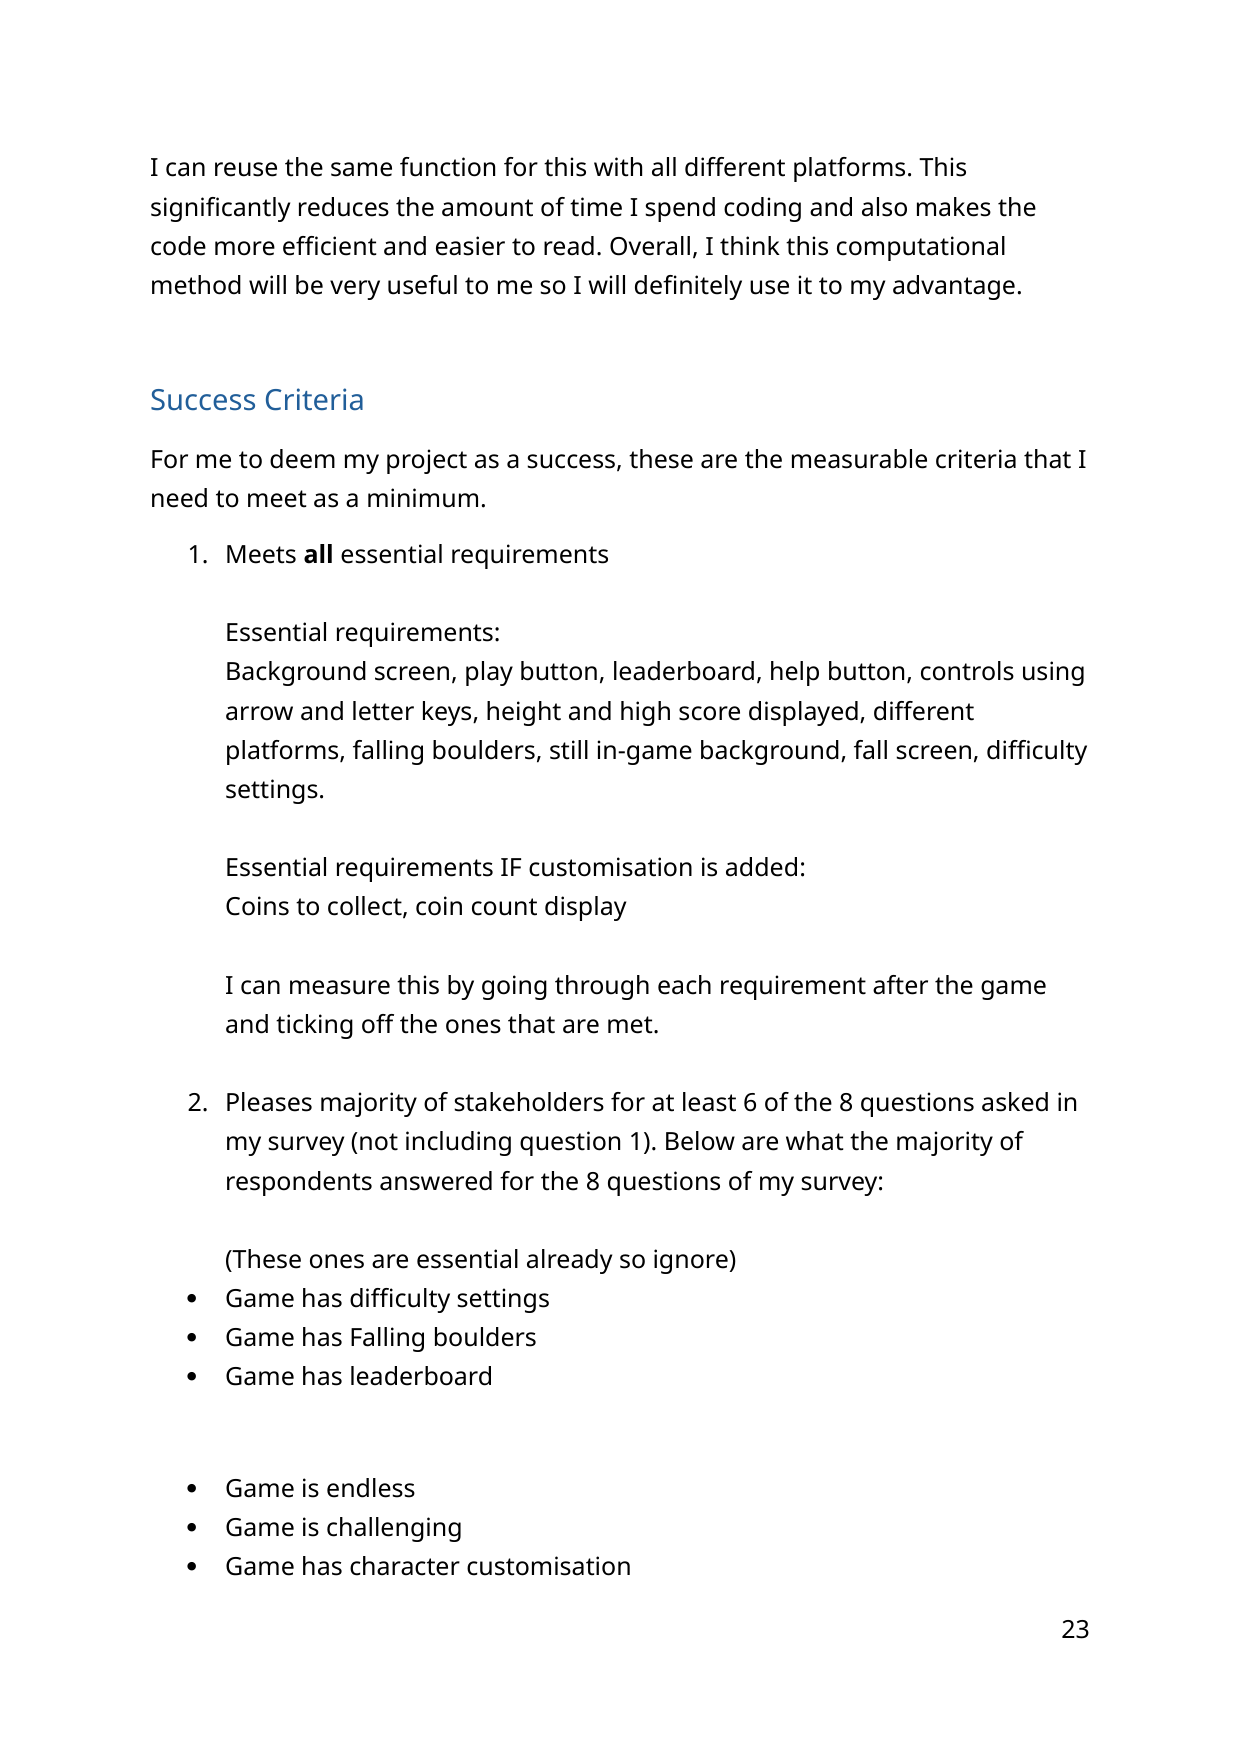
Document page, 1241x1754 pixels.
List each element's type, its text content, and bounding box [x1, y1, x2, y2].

list Game has Falling boulders [187, 1320, 1090, 1354]
list Game is endless [187, 1471, 1090, 1505]
text Success Criteria [150, 379, 1090, 419]
list Coins to collect, coin count display [225, 889, 1090, 923]
list Game has leaderboard [187, 1359, 1090, 1393]
list Meets all essential requirements [187, 536, 1090, 571]
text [150, 150, 1090, 302]
list Essential requirements IF customisation is added: [225, 850, 1090, 884]
list Game has difficulty settings [187, 1281, 1090, 1315]
list Pleases majority of stakeholders for at least 6 of the 8 questions asked in my survey (not including question 1). Below are what the majority of respondents answered for the 8 questions of my survey: [187, 1085, 1090, 1197]
list Essential requirements: [225, 615, 1090, 649]
list Background screen, play button, leaderboard, help button, controls using arrow and letter keys, height and high score displayed, different platforms, falling boulders, still in-game background, fall screen, difficulty settings. [225, 654, 1090, 806]
list Game is challenging [187, 1510, 1090, 1544]
list I can measure this by going through each requirement after the game and ticking off the ones that are met. [225, 967, 1090, 1041]
text For me to deem my project as a success, these are the measurable criteria that I need to meet as a minimum. [150, 441, 1090, 515]
list Game has character customisation [187, 1549, 1090, 1583]
list (These ones are essential already so ignore) [225, 1241, 1090, 1276]
